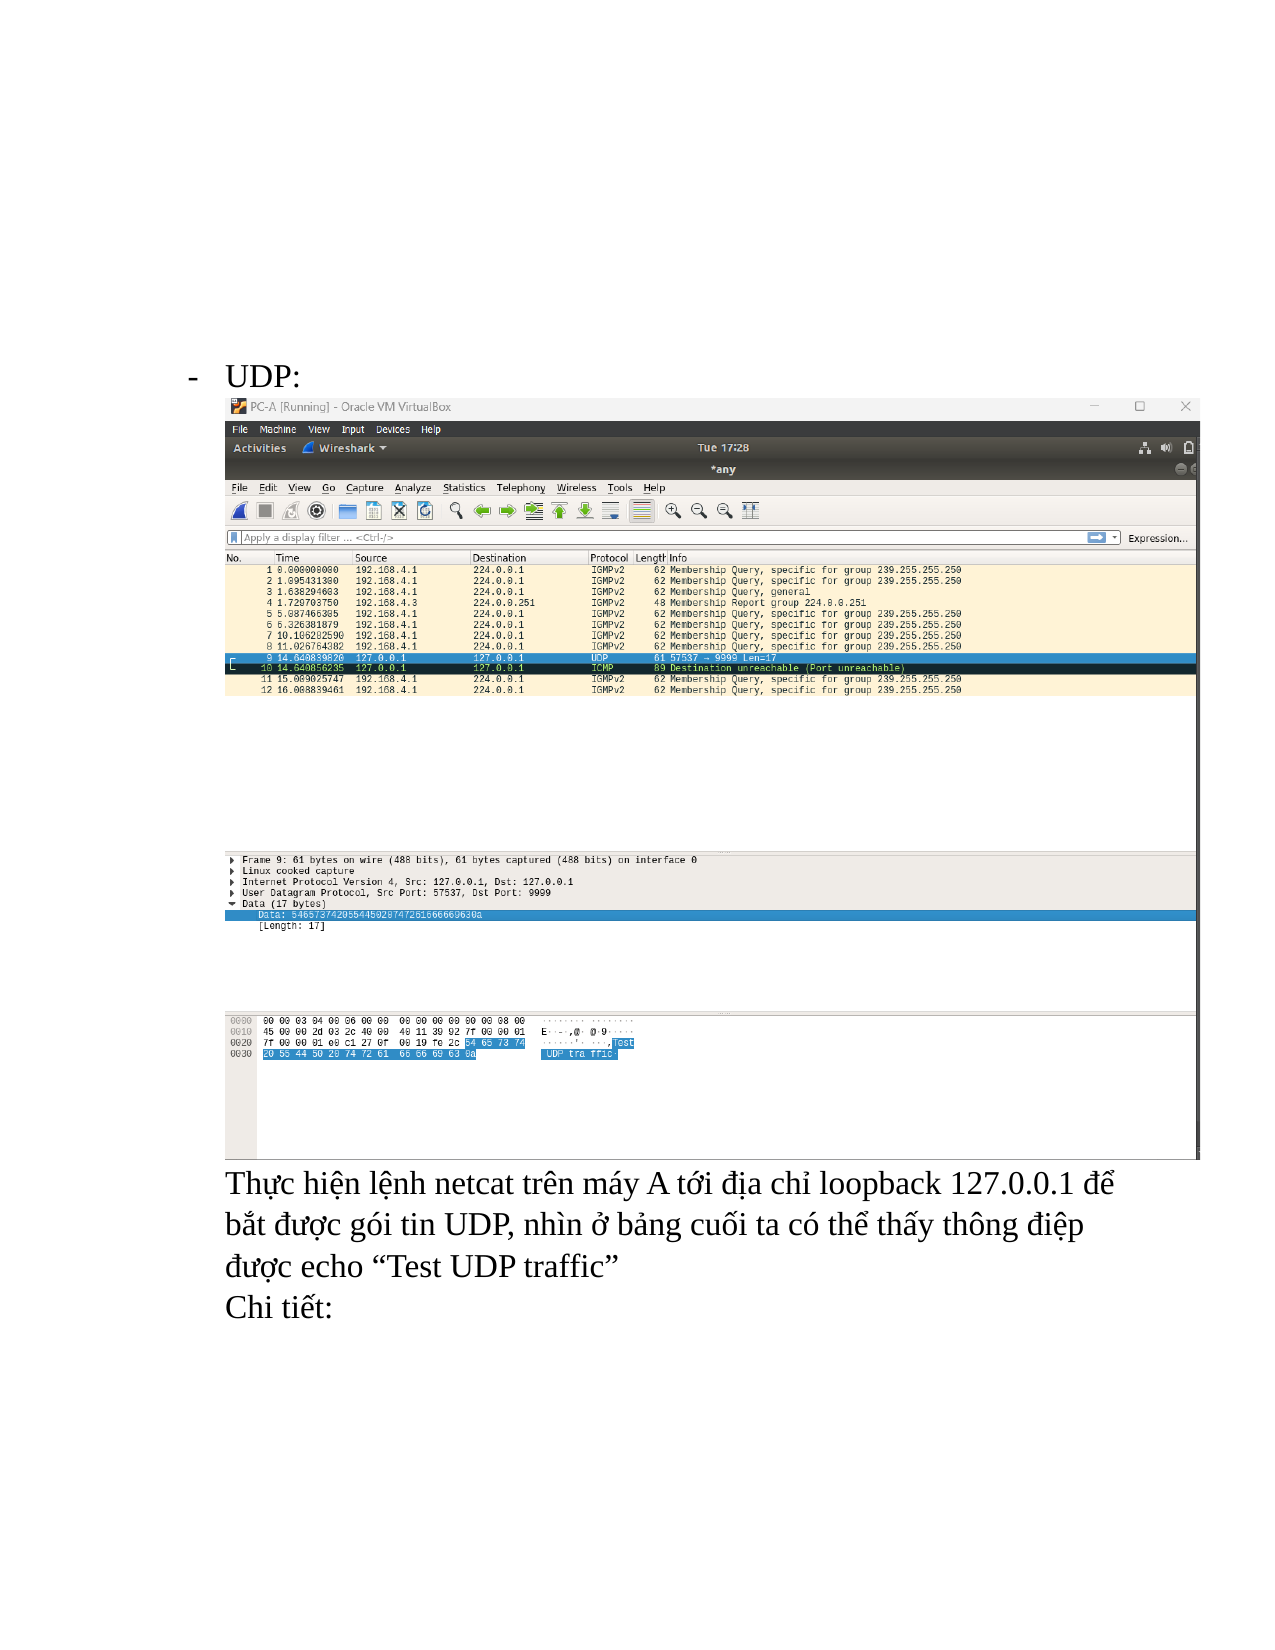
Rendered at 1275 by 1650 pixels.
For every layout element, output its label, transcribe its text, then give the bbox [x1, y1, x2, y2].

picture [225, 398, 1200, 1160]
list UDP: [187, 357, 1125, 395]
list Thực hiện lệnh netcat trên máy A tới địa chỉ loopback 127.0.0.1 để bắt được gói tin UDP, nhìn ở bảng cuối ta có thể thấy thông điệp được echo “Test UDP traffic” [225, 1163, 1125, 1284]
list Chi tiết: [225, 1287, 1125, 1326]
